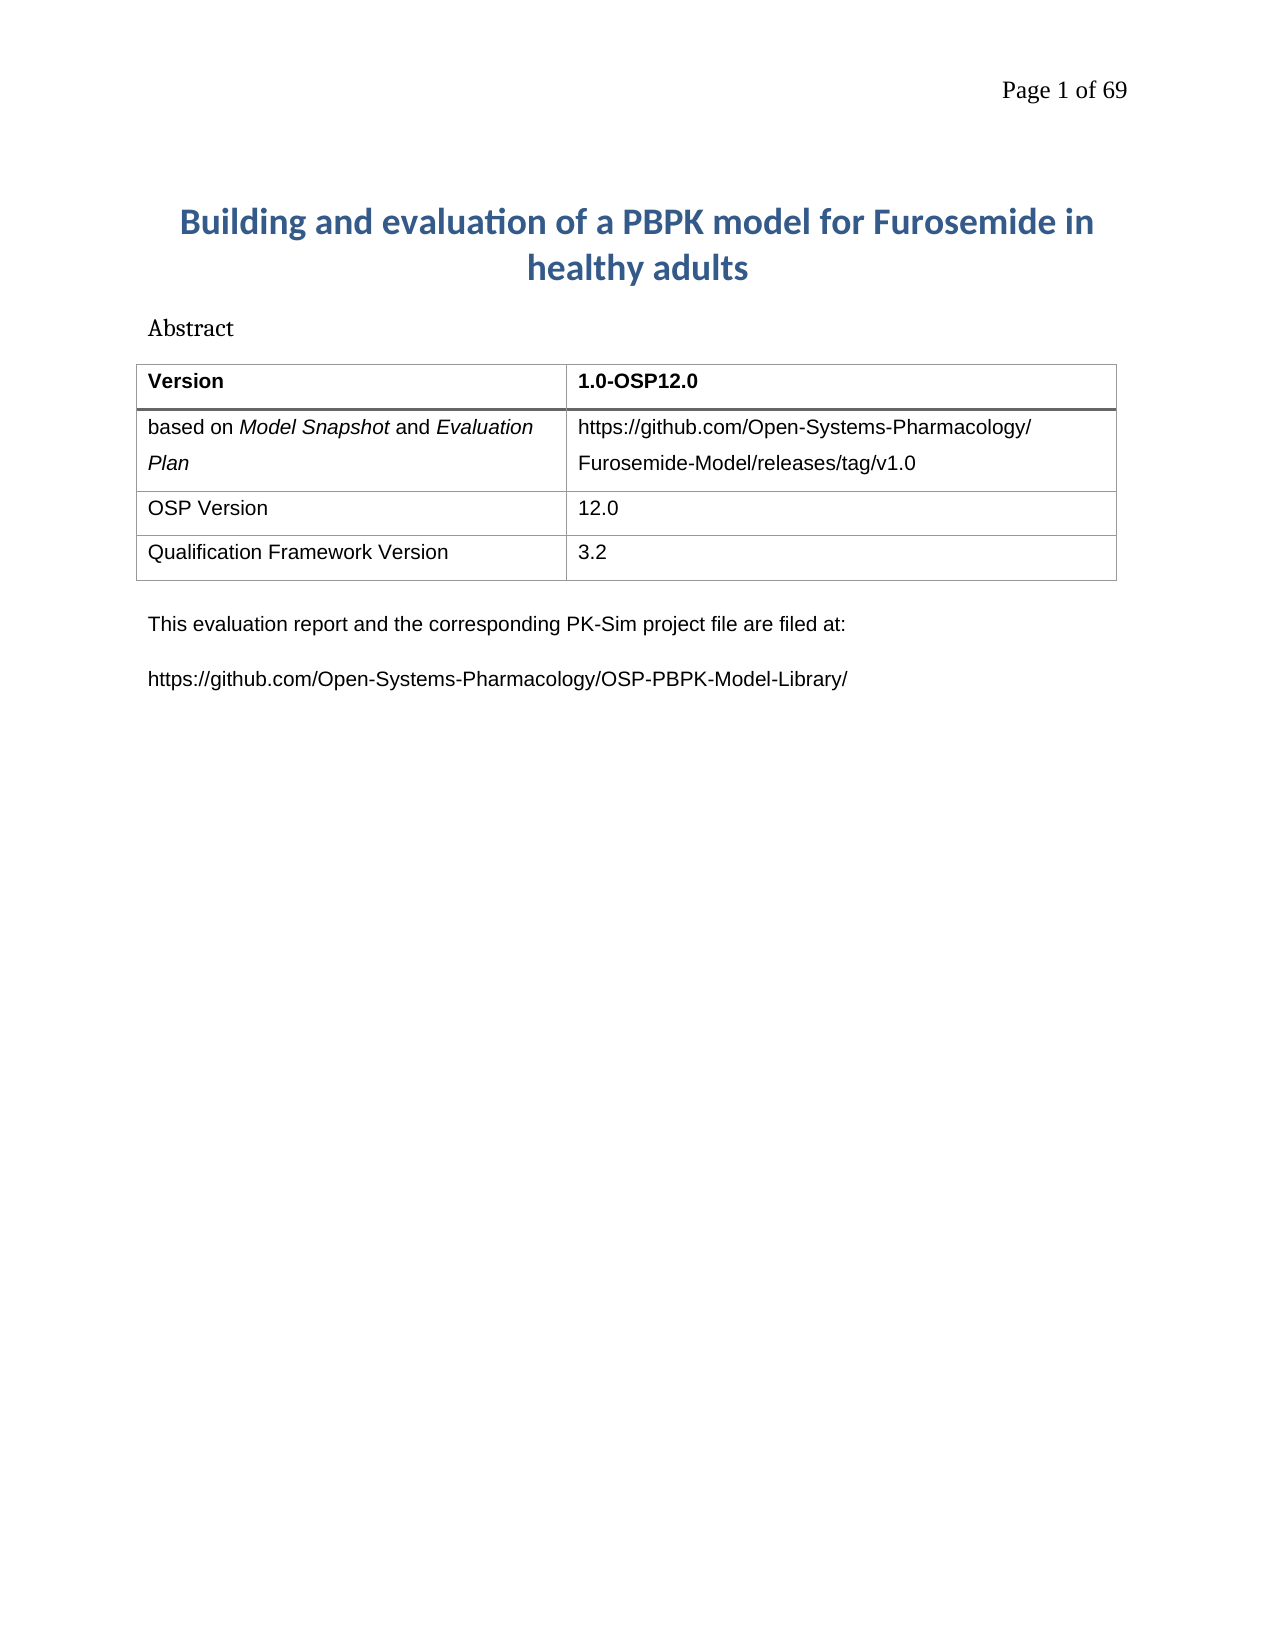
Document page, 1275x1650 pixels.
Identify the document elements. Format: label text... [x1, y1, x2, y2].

table_cell OSP Version [137, 492, 566, 535]
table_cell Qualification Framework Version [137, 536, 566, 580]
table_header 1.0-OSP12.0 [567, 365, 1116, 408]
table_header Version [137, 365, 566, 408]
table_cell based on Model Snapshot and Evaluation Plan [137, 411, 566, 491]
table_cell 3.2 [567, 536, 1116, 580]
table_cell https://github.com/Open-Systems-Pharmacology/Furosemide-Model/releases/tag/v1.0 [567, 411, 1116, 491]
text https://github.com/Open-Systems-Pharmacology/OSP-PBPK-Model-Library/ [148, 667, 1127, 691]
text This evaluation report and the corresponding PK-Sim project file are filed at: [148, 612, 1127, 636]
title Building and evaluation of a PBPK model for Furosemide in healthy adults [148, 198, 1127, 289]
table_cell 12.0 [567, 492, 1116, 535]
